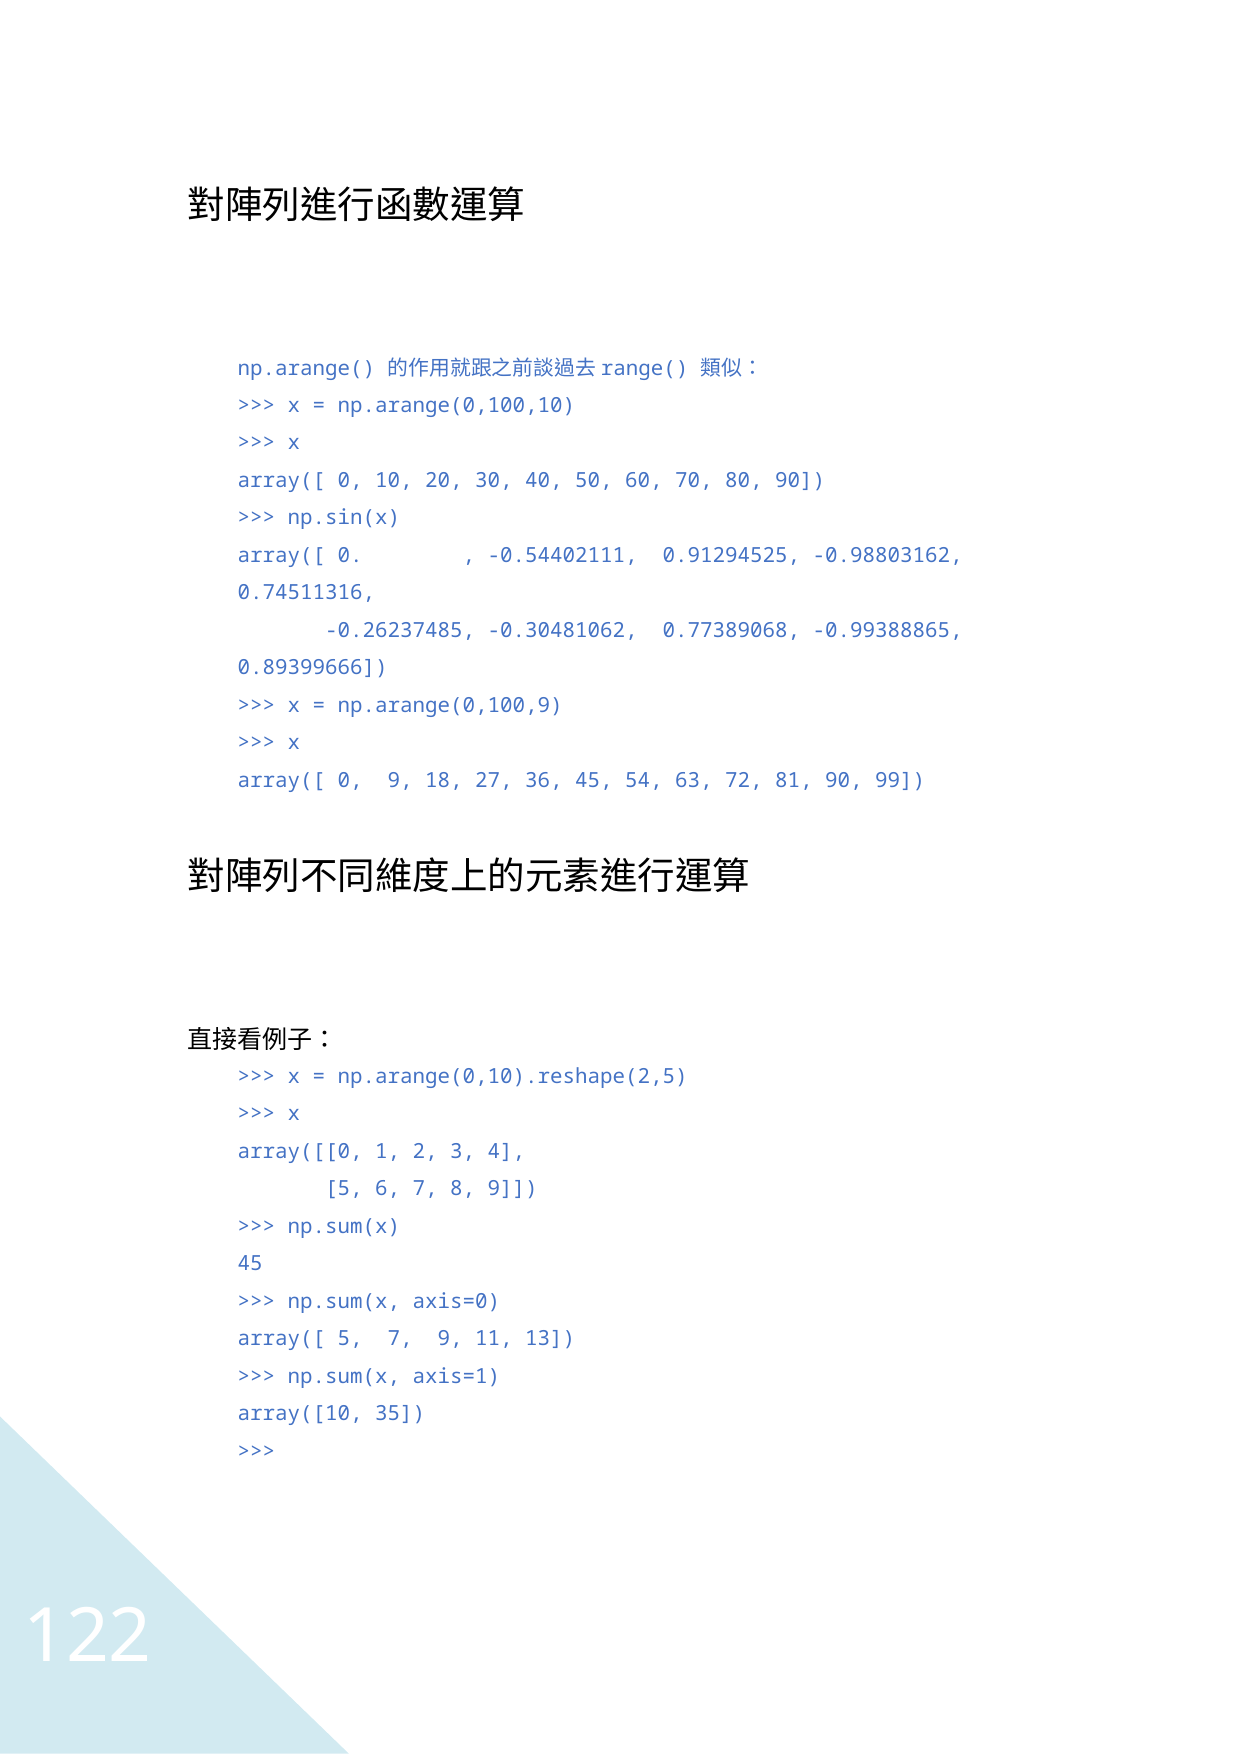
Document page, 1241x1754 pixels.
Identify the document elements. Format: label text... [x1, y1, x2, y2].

list array([10, 35]) [237, 1394, 1053, 1432]
list array([ 0. , -0.54402111, 0.91294525, -0.98803162, 0.74511316, [237, 536, 1053, 611]
list -0.26237485, -0.30481062, 0.77389068, -0.99388865, 0.89399666]) [237, 611, 1053, 686]
list >>> [237, 1432, 1053, 1469]
list >>> np.sum(x, axis=0) [237, 1282, 1053, 1319]
list >>> x [237, 723, 1053, 761]
list array([ 0, 9, 18, 27, 36, 45, 54, 63, 72, 81, 90, 99]) [237, 761, 1053, 798]
list >>> np.sum(x) [237, 1207, 1053, 1244]
list >>> x = np.arange(0,10).reshape(2,5) [237, 1057, 1053, 1094]
list >>> np.sum(x, axis=1) [237, 1357, 1053, 1394]
list >>> x [237, 1094, 1053, 1132]
list 45 [237, 1244, 1053, 1282]
list array([ 5, 7, 9, 11, 13]) [237, 1319, 1053, 1357]
list >>> x [237, 423, 1053, 461]
text 直接看例子： [187, 1019, 1053, 1057]
list >>> x = np.arange(0,100,10) [237, 386, 1053, 423]
list np.arange() 的作用就跟之前談過去 range() 類似： [237, 348, 1053, 386]
list [5, 6, 7, 8, 9]]) [237, 1169, 1053, 1207]
list array([ 0, 10, 20, 30, 40, 50, 60, 70, 80, 90]) [237, 461, 1053, 498]
list array([[0, 1, 2, 3, 4], [237, 1132, 1053, 1169]
subtitle 對陣列進行函數運算 [187, 164, 1053, 239]
subtitle 對陣列不同維度上的元素進行運算 [187, 836, 1053, 911]
list >>> x = np.arange(0,100,9) [237, 686, 1053, 723]
list >>> np.sin(x) [237, 498, 1053, 536]
